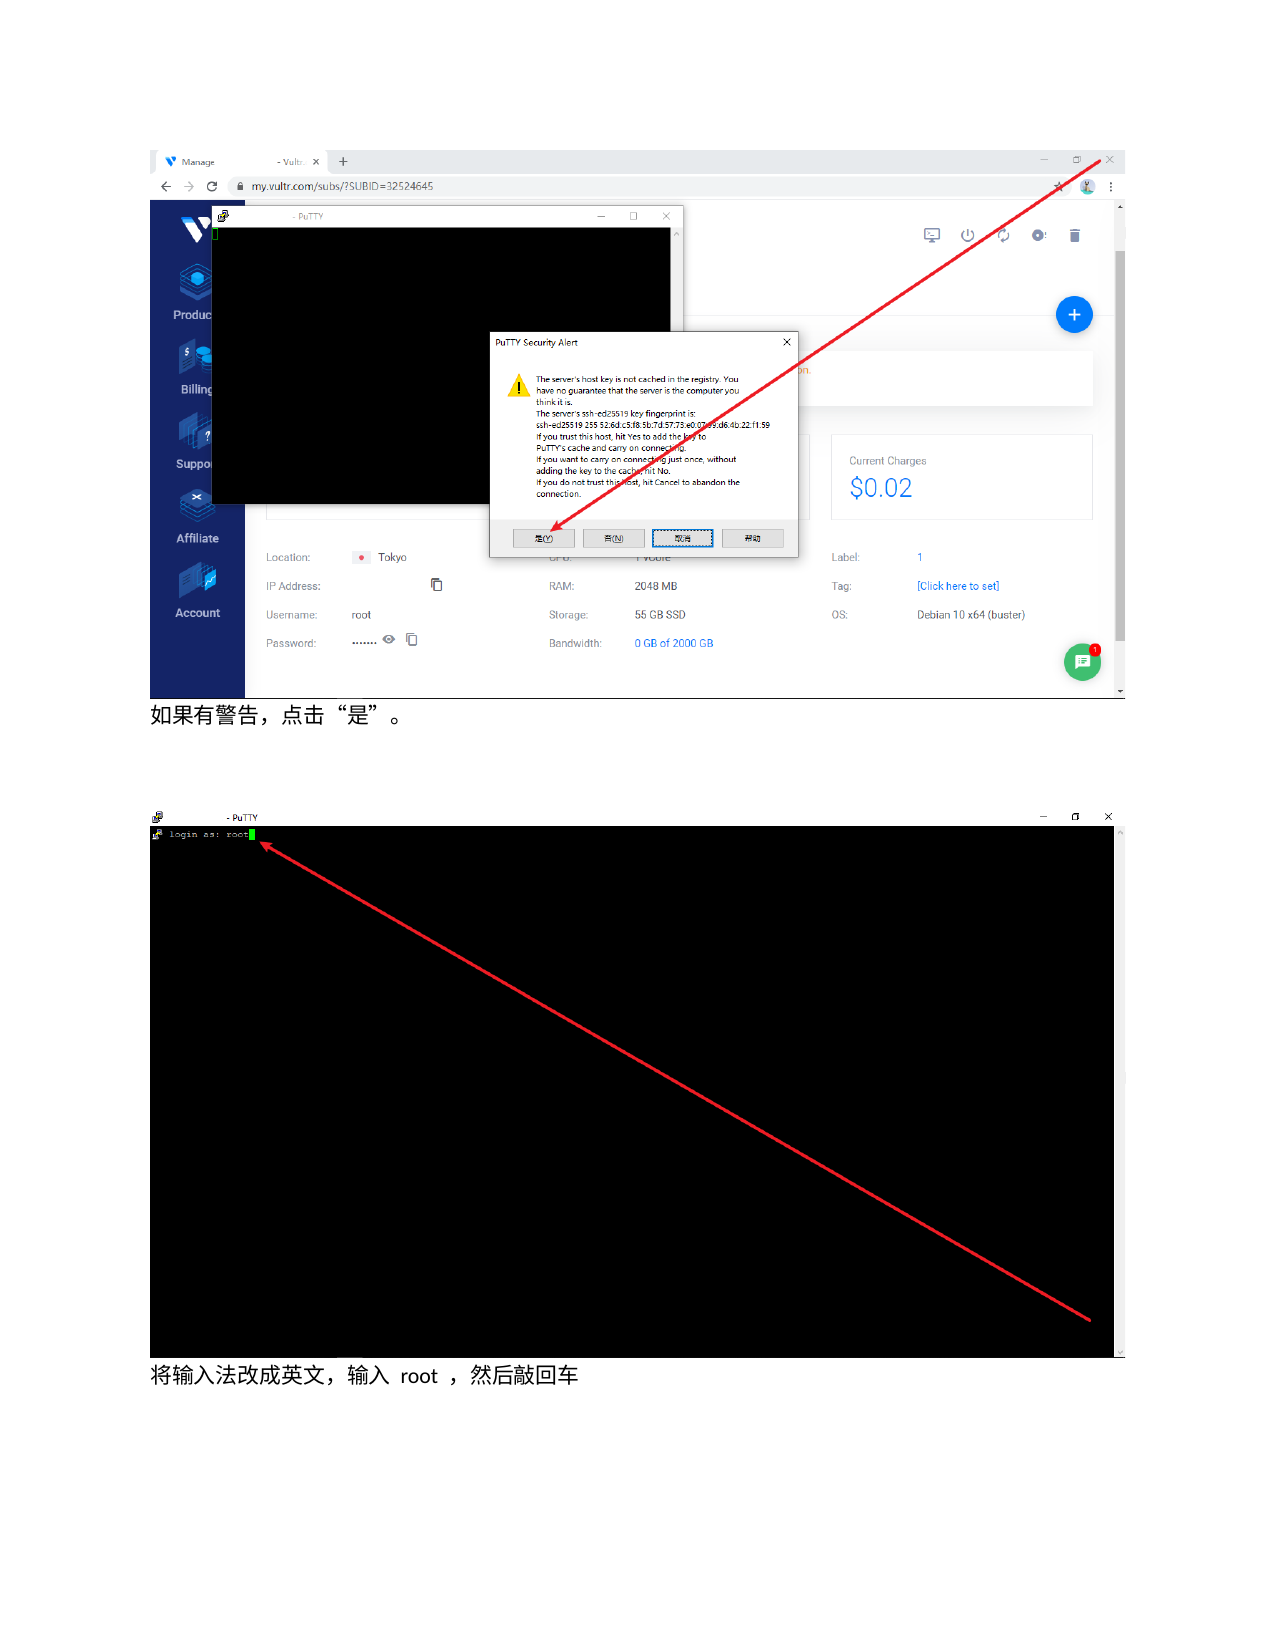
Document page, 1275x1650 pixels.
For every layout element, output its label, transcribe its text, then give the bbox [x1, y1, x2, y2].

picture [150, 809, 1125, 1358]
text 如果有警告，点击“是”。 [150, 699, 1125, 730]
picture [150, 150, 1125, 699]
text 将输入法改成英文，输入 root ，然后敲回车 [150, 1358, 1125, 1389]
